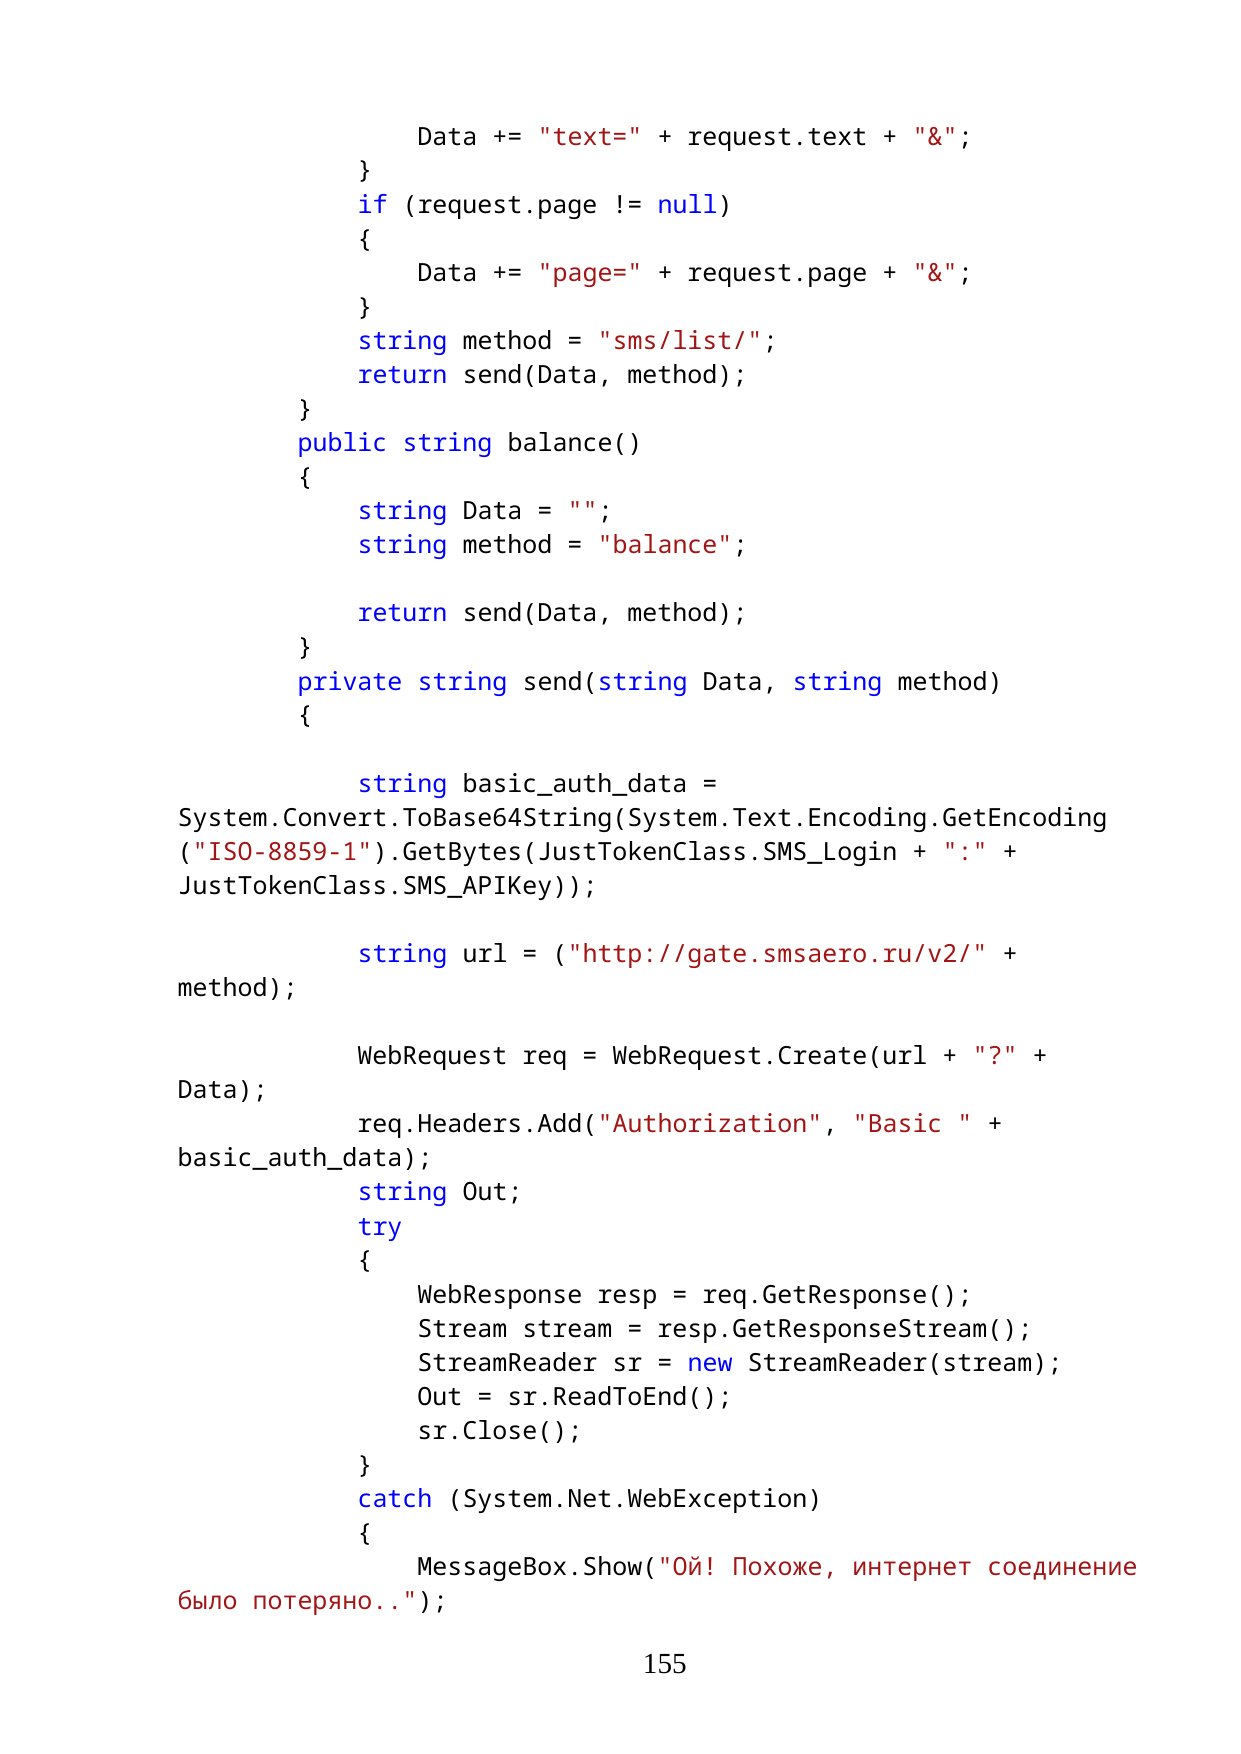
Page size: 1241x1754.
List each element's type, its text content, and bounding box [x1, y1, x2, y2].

text Stream stream = resp.GetResponseStream(); [177, 1310, 1152, 1344]
text public string balance() [177, 425, 1152, 459]
text sr.Close(); [177, 1412, 1152, 1447]
text } [177, 1447, 1152, 1481]
text return send(Data, method); [177, 357, 1152, 391]
text { [177, 220, 1152, 254]
text Data += "page=" + request.page + "&"; [177, 254, 1152, 288]
text string method = "sms/list/"; [177, 322, 1152, 357]
text StreamReader sr = new StreamReader(stream); [177, 1344, 1152, 1378]
text catch (System.Net.WebException) [177, 1481, 1152, 1515]
text Data += "text=" + request.text + "&"; [177, 118, 1152, 152]
text string Out; [177, 1174, 1152, 1208]
text return send(Data, method); [177, 595, 1152, 629]
text { [177, 1242, 1152, 1276]
text { [177, 459, 1152, 493]
text string Data = ""; [177, 493, 1152, 527]
text WebResponse resp = req.GetResponse(); [177, 1276, 1152, 1310]
text } [177, 629, 1152, 663]
text string method = "balance"; [177, 527, 1152, 561]
text private string send(string Data, string method) [177, 663, 1152, 697]
text { [177, 697, 1152, 731]
text { [177, 1515, 1152, 1549]
text if (request.page != null) [177, 186, 1152, 220]
text Out = sr.ReadToEnd(); [177, 1378, 1152, 1412]
text string basic_auth_data = System.Convert.ToBase64String(System.Text.Encoding.GetEncoding("ISO-8859-1").GetBytes(JustTokenClass.SMS_Login + ":" + JustTokenClass.SMS_APIKey)); [177, 765, 1152, 902]
text try [177, 1208, 1152, 1242]
text } [177, 152, 1152, 186]
text req.Headers.Add("Authorization", "Basic " + basic_auth_data); [177, 1106, 1152, 1174]
text WebRequest req = WebRequest.Create(url + "?" + Data); [177, 1038, 1152, 1106]
text } [177, 391, 1152, 425]
text MessageBox.Show("Ой! Похоже, интернет соединение было потеряно.."); [177, 1549, 1152, 1617]
text } [177, 288, 1152, 322]
text string url = ("http://gate.smsaero.ru/v2/" + method); [177, 936, 1152, 1004]
